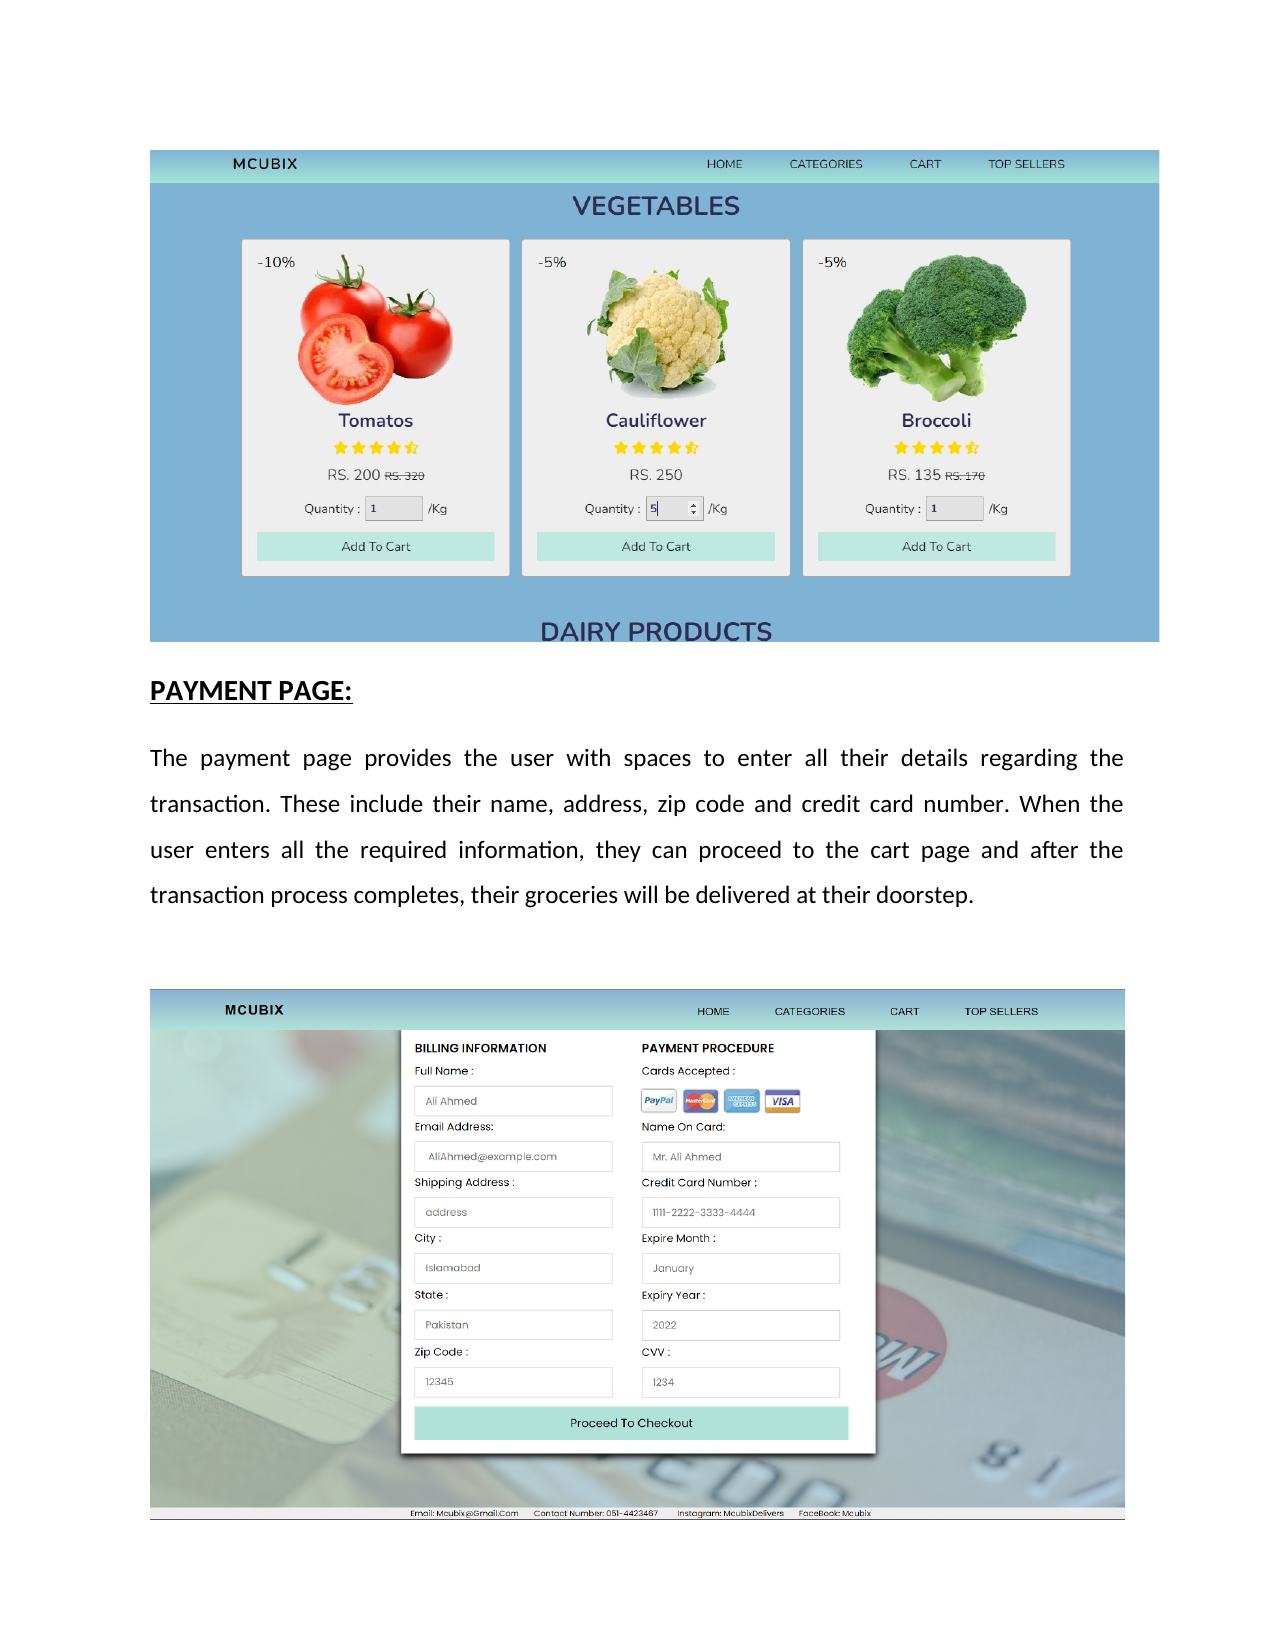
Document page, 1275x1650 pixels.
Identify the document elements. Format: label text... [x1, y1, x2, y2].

text PAYMENT PAGE: [150, 672, 1125, 708]
picture [150, 150, 1160, 642]
text The payment page provides the user with spaces to enter all their details regarding the transaction. These include their name, address, zip code and credit card number. When the user enters all the required information, they can proceed to the cart page and after the transaction process completes, their groceries will be delivered at their doorstep. [150, 742, 1125, 910]
picture [150, 989, 1125, 1520]
